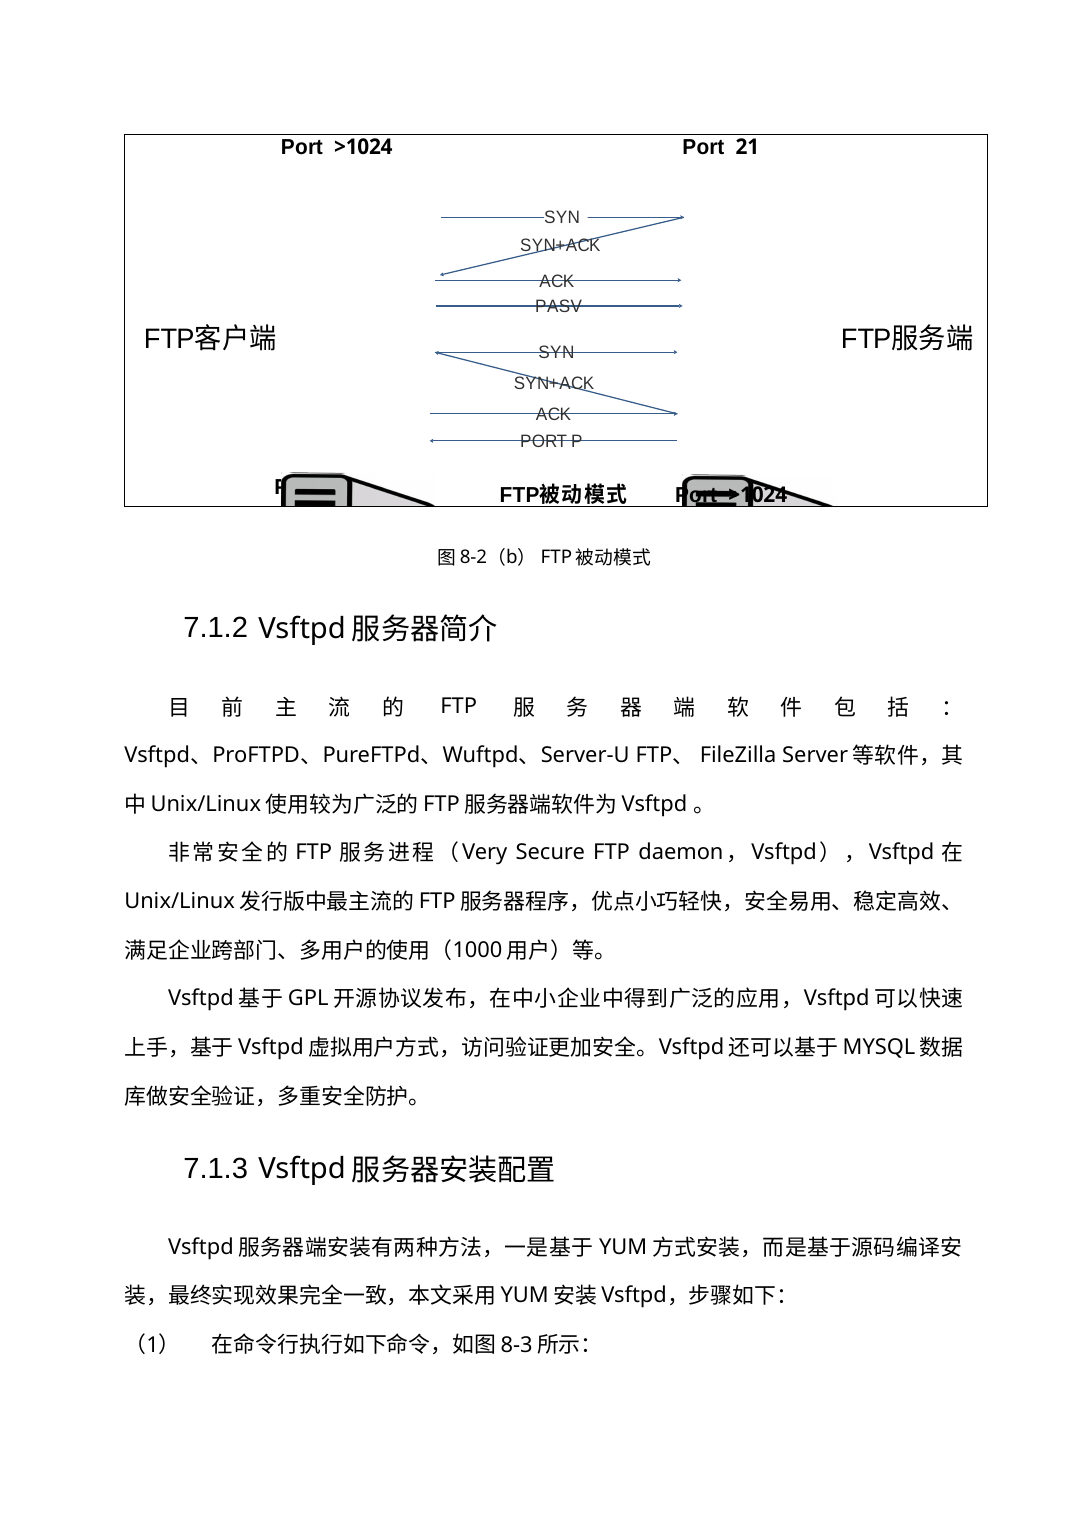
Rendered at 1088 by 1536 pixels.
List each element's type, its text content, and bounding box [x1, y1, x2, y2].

text 非常安全的FTP服务进程（Very Secure FTP daemon，Vsftpd），Vsftpd在Unix/Linux发行版中最主流的FTP服务器程序，优点小巧轻快，安全易用、稳定高效、满足企业跨部门、多用户的使用（1000用户）等。 [124, 835, 963, 965]
text 图8-2（b） FTP被动模式 [125, 135, 963, 506]
text Vsftpd服务器端安装有两种方法，一是基于YUM方式安装，而是基于源码编译安装，最终实现效果完全一致，本文采用YUM安装Vsftpd，步骤如下： [124, 1229, 963, 1311]
text Vsftpd基于GPL开源协议发布，在中小企业中得到广泛的应用，Vsftpd可以快速上手，基于Vsftpd虚拟用户方式，访问验证更加安全。Vsftpd还可以基于MYSQL数据库做安全验证，多重安全防护。 [124, 981, 963, 1111]
subtitle Vsftpd服务器安装配置 [183, 1135, 963, 1200]
list 在命令行执行如下命令，如图8-3所示： [124, 1326, 963, 1359]
subtitle Vsftpd服务器简介 [183, 594, 963, 659]
text 图8-2（b） FTP被动模式 [124, 507, 963, 573]
text 目前主流的FTP服务器端软件包括：Vsftpd、ProFTPD、PureFTPd、Wuftpd、Server-U FTP、 FileZilla Server等软件，其中Unix/Linux使用较为广泛的FTP服务器端软件为Vsftpd 。 [124, 689, 963, 819]
